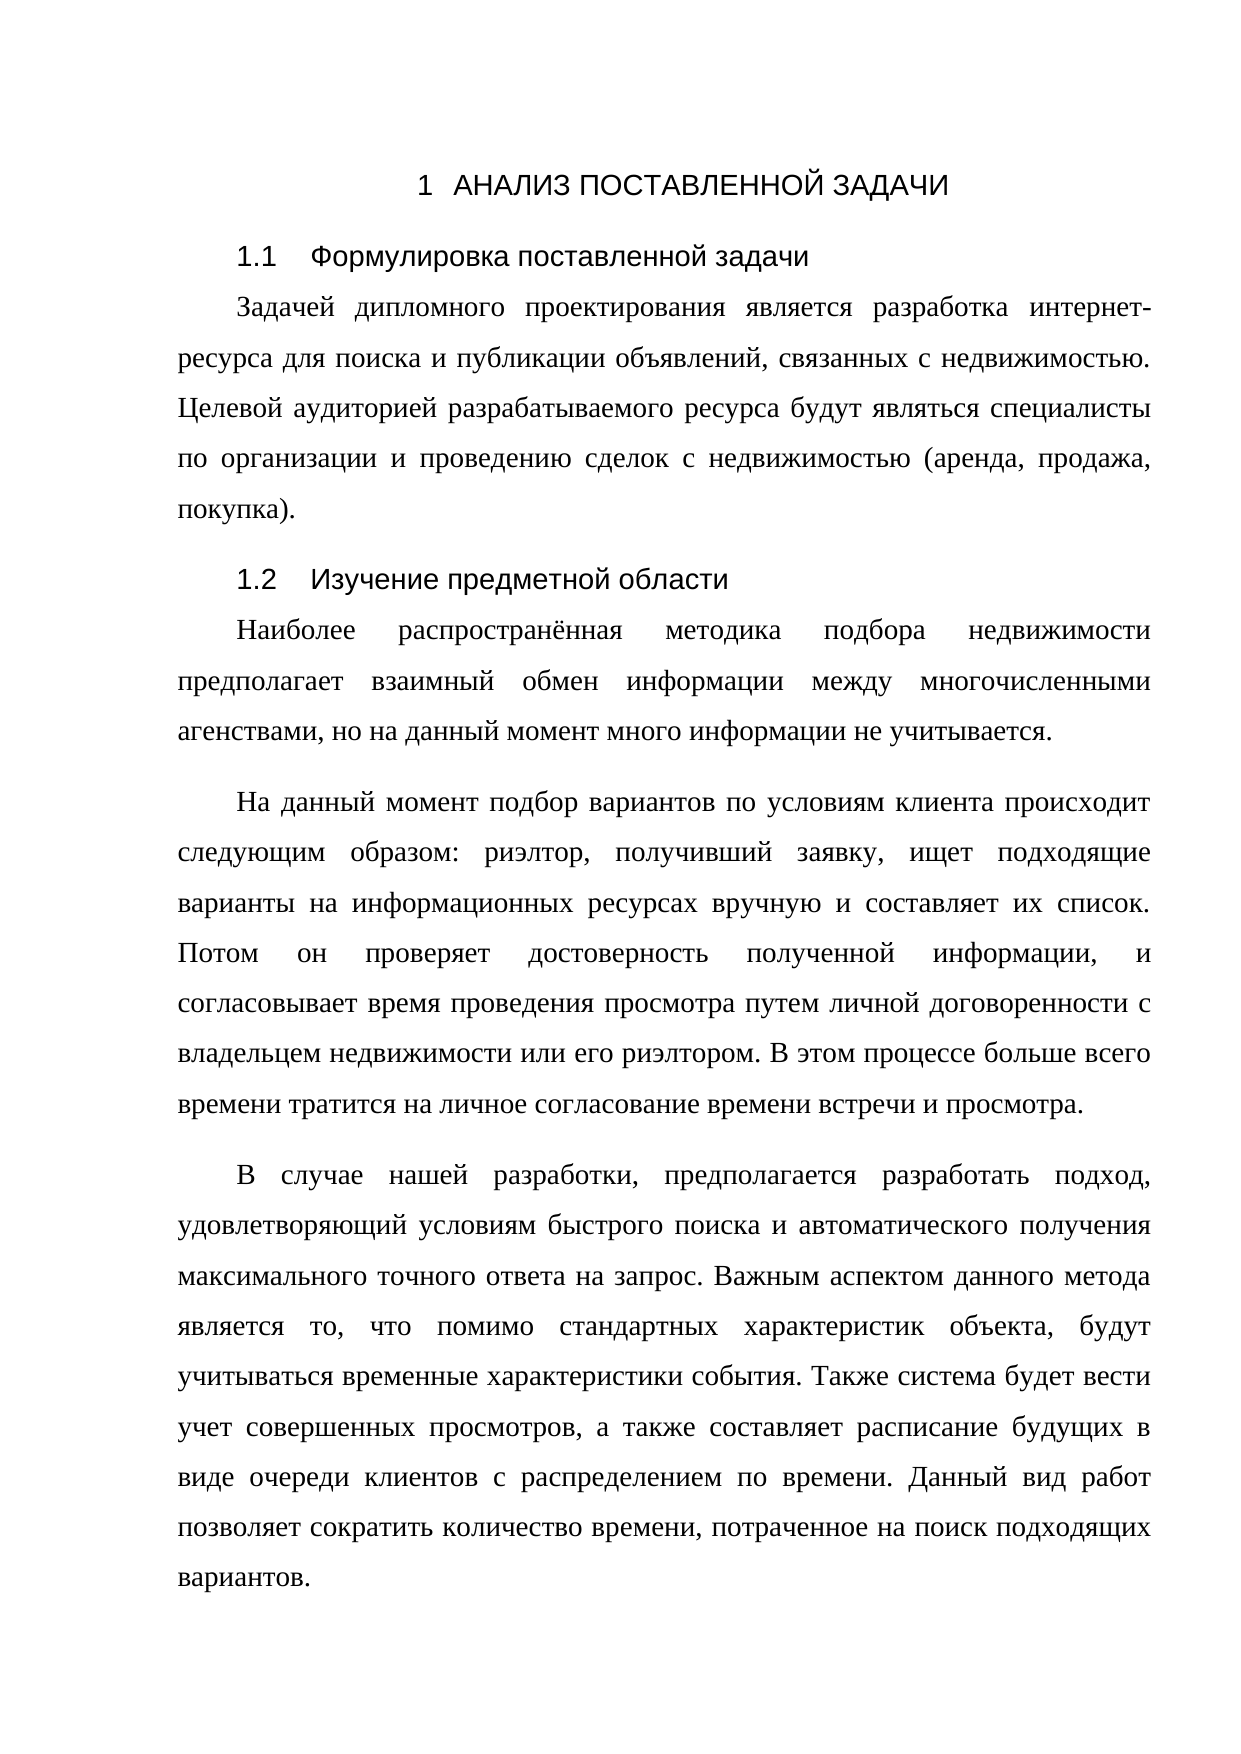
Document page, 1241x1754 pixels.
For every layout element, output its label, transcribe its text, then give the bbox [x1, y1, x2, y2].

text В случае нашей разработки, предполагается разработать подход, удовлетворяющий условиям быстрого поиска и автоматического получения максимального точного ответа на запрос. Важным аспектом данного метода является то, что помимо стандартных характеристик объекта, будут учитываться временные характеристики события. Также система будет вести учет совершенных просмотров, а также составляет расписание будущих в виде очереди клиентов с распределением по времени. Данный вид работ позволяет сократить количество времени, потраченное на поиск подходящих вариантов. [177, 1157, 1152, 1593]
subtitle 1 АНАЛИЗ ПОСТАВЛЕННОЙ ЗАДАЧИ [215, 168, 1152, 202]
text Задачей дипломного проектирования является разработка интернет-ресурса для поиска и публикации объявлений, связанных с недвижимостью. Целевой аудиторией разрабатываемого ресурса будут являться специалисты по организации и проведению сделок с недвижимостью (аренда, продажа, покупка). [177, 289, 1152, 524]
subtitle Изучение предметной области [236, 562, 1152, 596]
subtitle Формулировка поставленной задачи [236, 239, 1152, 273]
text На данный момент подбор вариантов по условиям клиента происходит следующим образом: риэлтор, получивший заявку, ищет подходящие варианты на информационных ресурсах вручную и составляет их список. Потом он проверяет достоверность полученной информации, и согласовывает время проведения просмотра путем личной договоренности с владельцем недвижимости или его риэлтором. В этом процессе больше всего времени тратится на личное согласование времени встречи и просмотра. [177, 784, 1152, 1119]
text Наиболее распространённая методика подбора недвижимости предполагает взаимный обмен информации между многочисленными агенствами, но на данный момент много информации не учитывается. [177, 612, 1152, 746]
